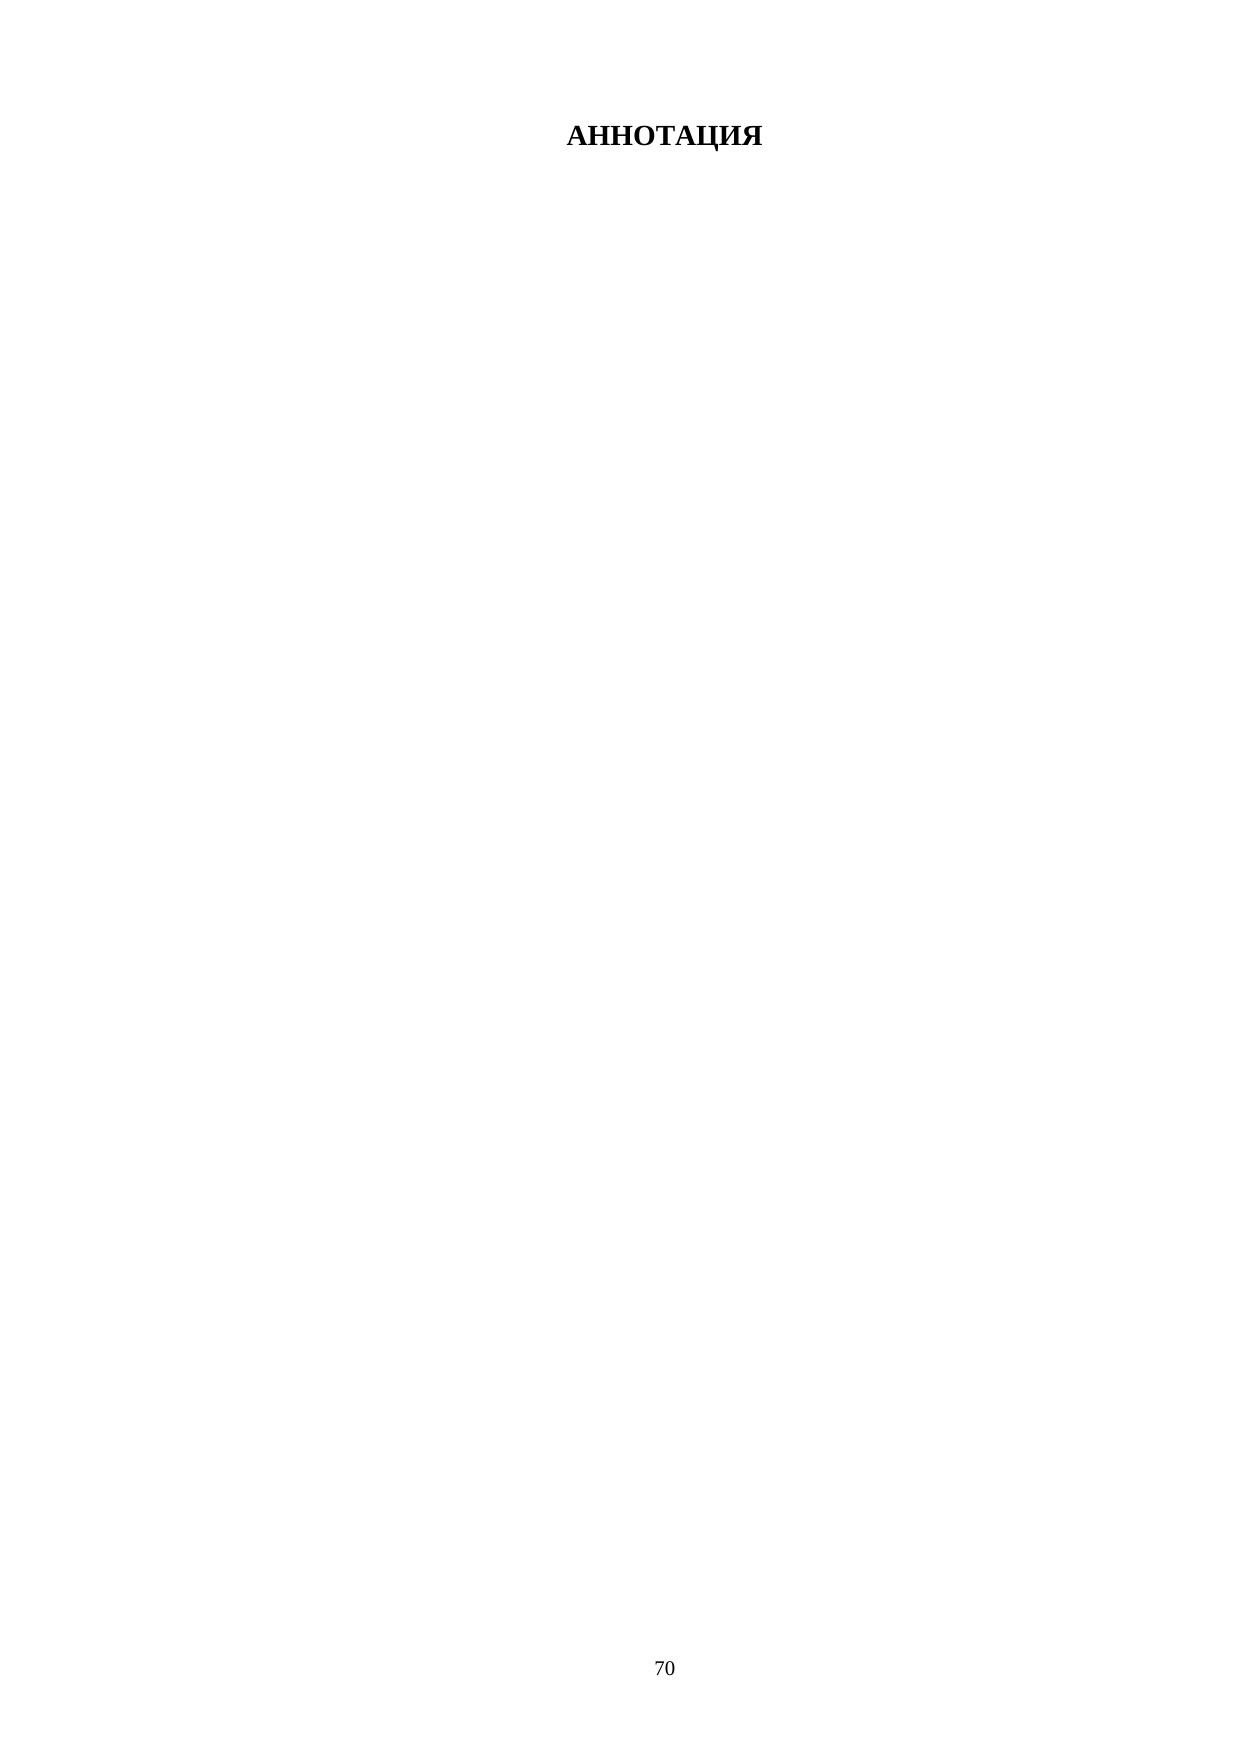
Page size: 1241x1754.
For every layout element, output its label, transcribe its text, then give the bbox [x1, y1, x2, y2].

text АННОТАЦИЯ [177, 118, 1152, 152]
